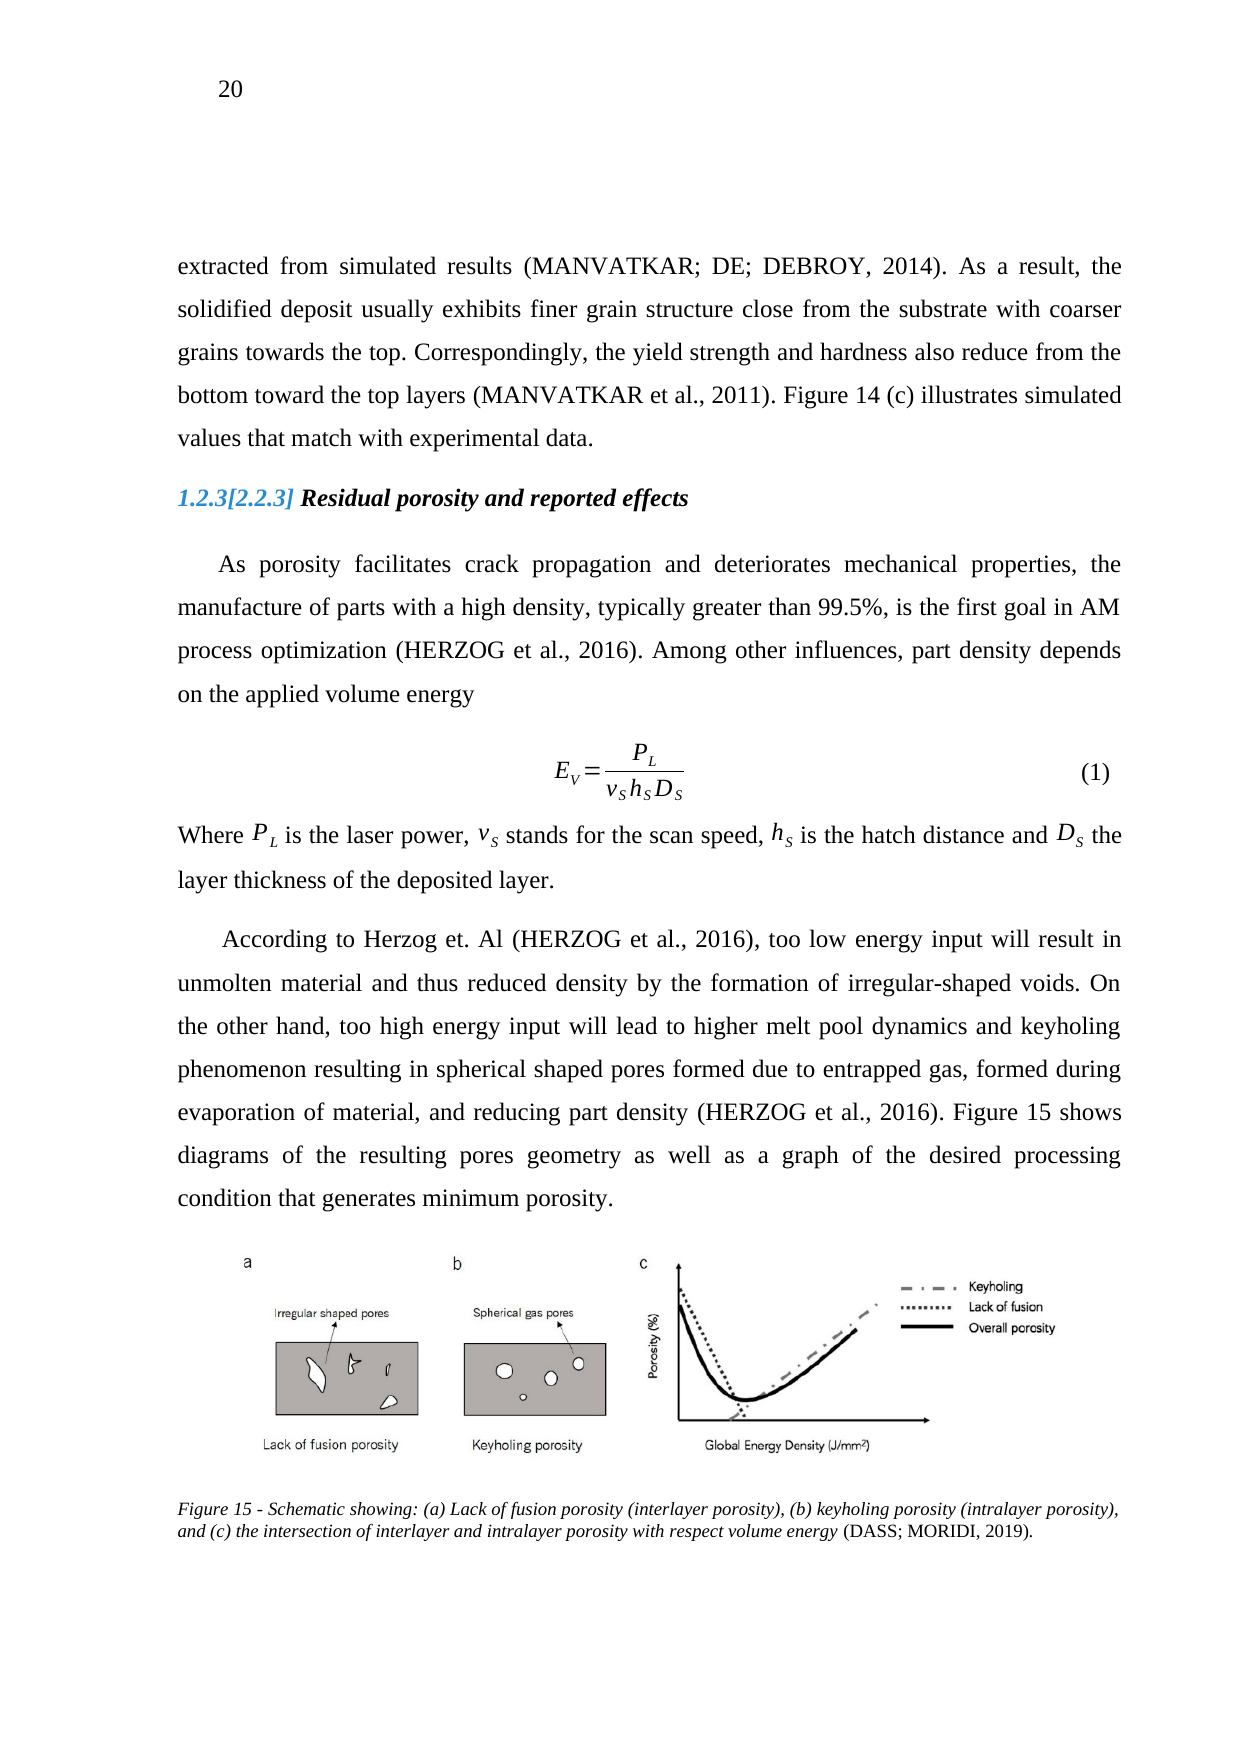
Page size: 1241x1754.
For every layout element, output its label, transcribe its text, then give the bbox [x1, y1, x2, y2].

subtitle Residual porosity and reported effects [177, 483, 1122, 512]
picture [234, 1243, 1066, 1467]
table_header [177, 739, 1020, 819]
text Where is the laser power, stands for the scan speed, is the hatch distance and the layer thickness of the deposited layer. [177, 819, 1122, 893]
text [177, 251, 1122, 452]
text Figure - Schematic showing: (a) Lack of fusion porosity (interlayer porosity), (b) keyholing porosity (intralayer porosity), and (c) the intersection of interlayer and intralayer porosity with respect volume energy (DASS; MORIDI, 2019). [177, 1498, 1122, 1541]
table_header (1) [1020, 739, 1121, 819]
text According to Herzog et. Al (HERZOG et al., 2016), too low energy input will result in unmolten material and thus reduced density by the formation of irregular-shaped voids. On the other hand, too high energy input will lead to higher melt pool dynamics and keyholing phenomenon resulting in spherical shaped pores formed due to entrapped gas, formed during evaporation of material, and reducing part density (HERZOG et al., 2016). shows diagrams of the resulting pores geometry as well as a graph of the desired processing condition that generates minimum porosity. [177, 924, 1122, 1212]
text As porosity facilitates crack propagation and deteriorates mechanical properties, the manufacture of parts with a high density, typically greater than 99.5%, is the first goal in AM process optimization (HERZOG et al., 2016). Among other influences, part density depends on the applied volume energy [177, 549, 1122, 707]
